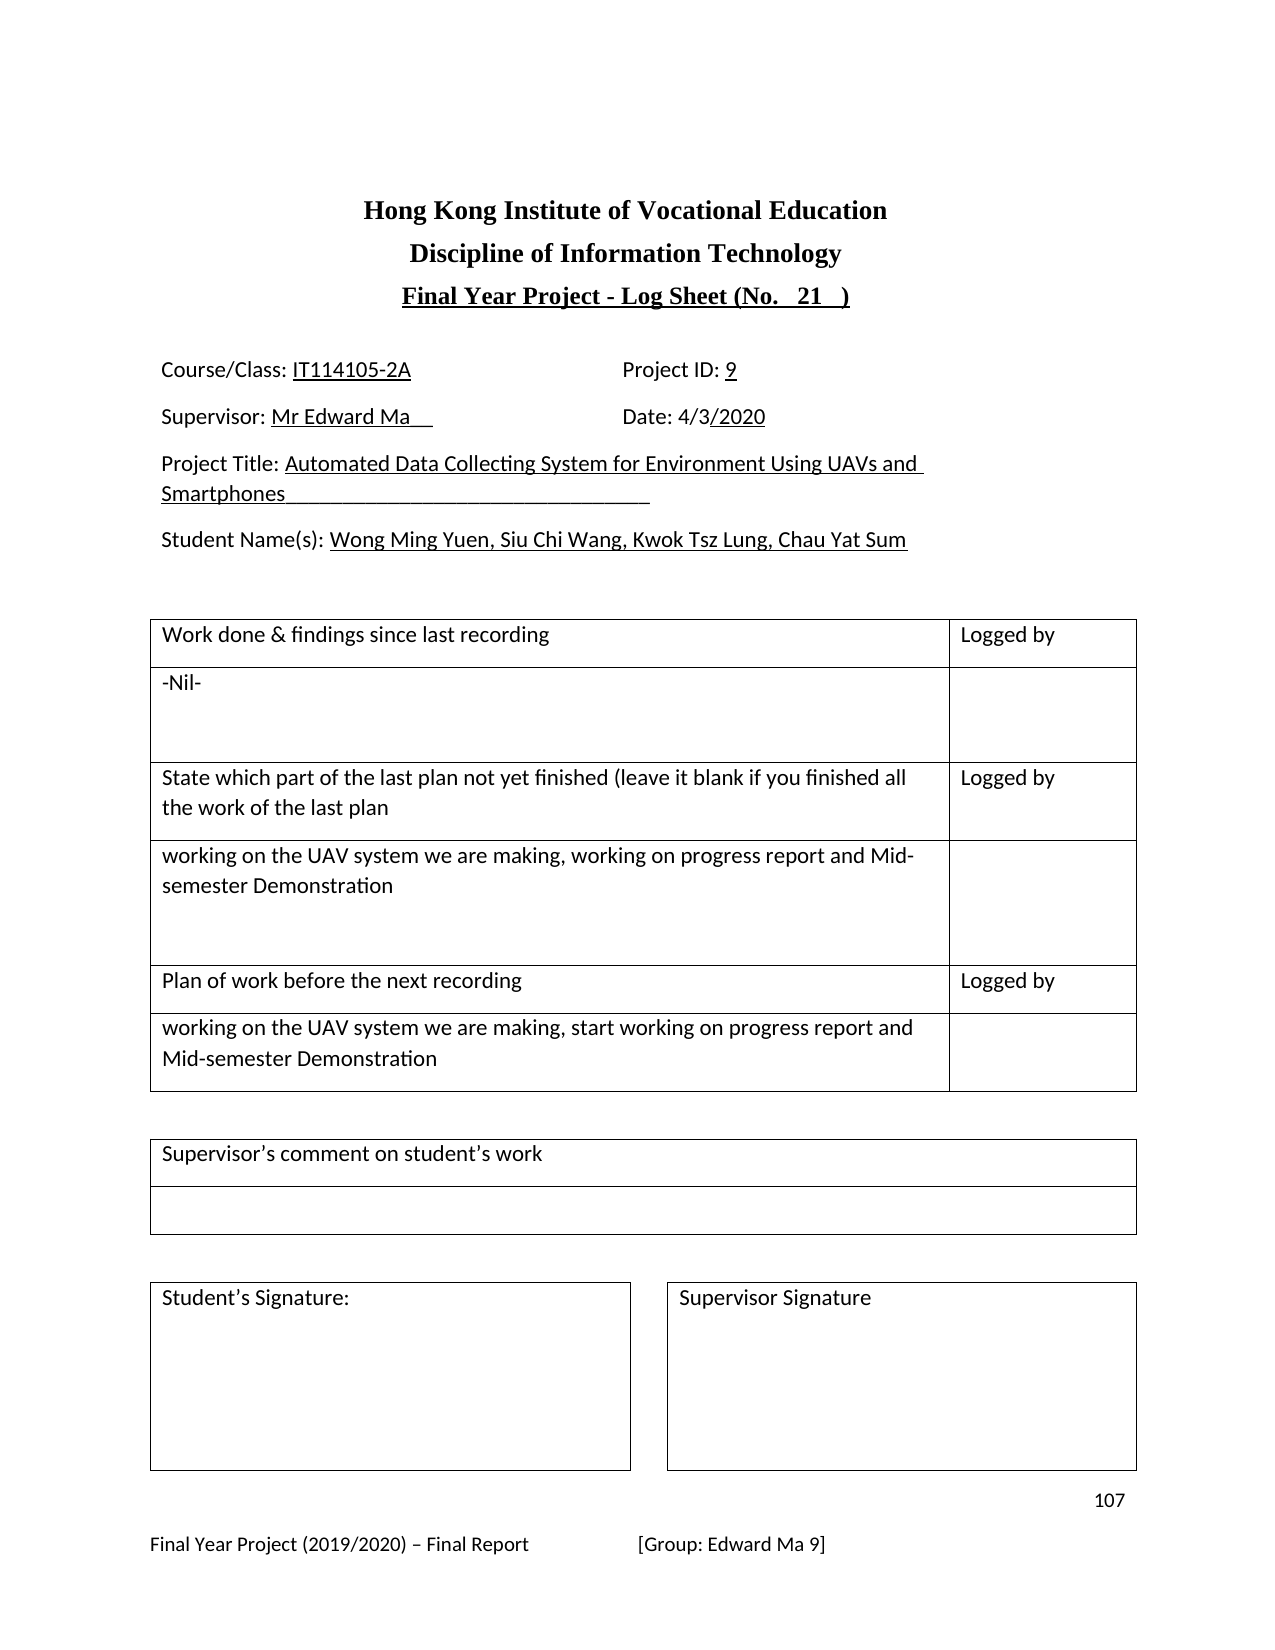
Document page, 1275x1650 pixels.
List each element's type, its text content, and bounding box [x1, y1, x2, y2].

table_header Course/Class: IT114105-2A [150, 355, 611, 402]
table_header Work done & findings since last recording [151, 620, 949, 667]
table_header Supervisor’s comment on student’s work [151, 1140, 1136, 1186]
table_cell Student Name(s): Wong Ming Yuen, Siu Chi Wang, Kwok Tsz Lung, Chau Yat Sum [150, 526, 1072, 572]
text Final Year Project - Log Sheet (No. 21 ) [150, 281, 1101, 310]
table_header Student’s Signature: [151, 1283, 630, 1470]
table_cell [950, 668, 1136, 762]
table_cell Date: 4/3/2020 [611, 402, 1072, 449]
table_cell Project Title: Automated Data Collecting System for Environment Using UAVs and Smartphones________________________________ [150, 449, 1072, 526]
table_cell State which part of the last plan not yet finished (leave it blank if you finished all the work of the last plan [151, 763, 949, 840]
table_cell [950, 841, 1136, 965]
text Hong Kong Institute of Vocational Education [150, 194, 1101, 225]
table_header Logged by [950, 620, 1136, 667]
table_cell Plan of work before the next recording [151, 966, 949, 1012]
table_cell working on the UAV system we are making, working on progress report and Mid-semester Demonstration [151, 841, 949, 965]
text Discipline of Information Technology [150, 238, 1101, 269]
table_cell [950, 1014, 1136, 1091]
table_cell Supervisor: Mr Edward Ma__ [150, 402, 611, 449]
table_cell working on the UAV system we are making, start working on progress report and Mid-semester Demonstration [151, 1014, 949, 1091]
table_cell -Nil- [151, 668, 949, 762]
table_cell [151, 1187, 1136, 1234]
table_cell Logged by [950, 966, 1136, 1012]
table_cell Logged by [950, 763, 1136, 840]
table_header Supervisor Signature [668, 1283, 1136, 1470]
table_header Project ID: 9 [611, 355, 1072, 402]
table_header [631, 1282, 667, 1470]
